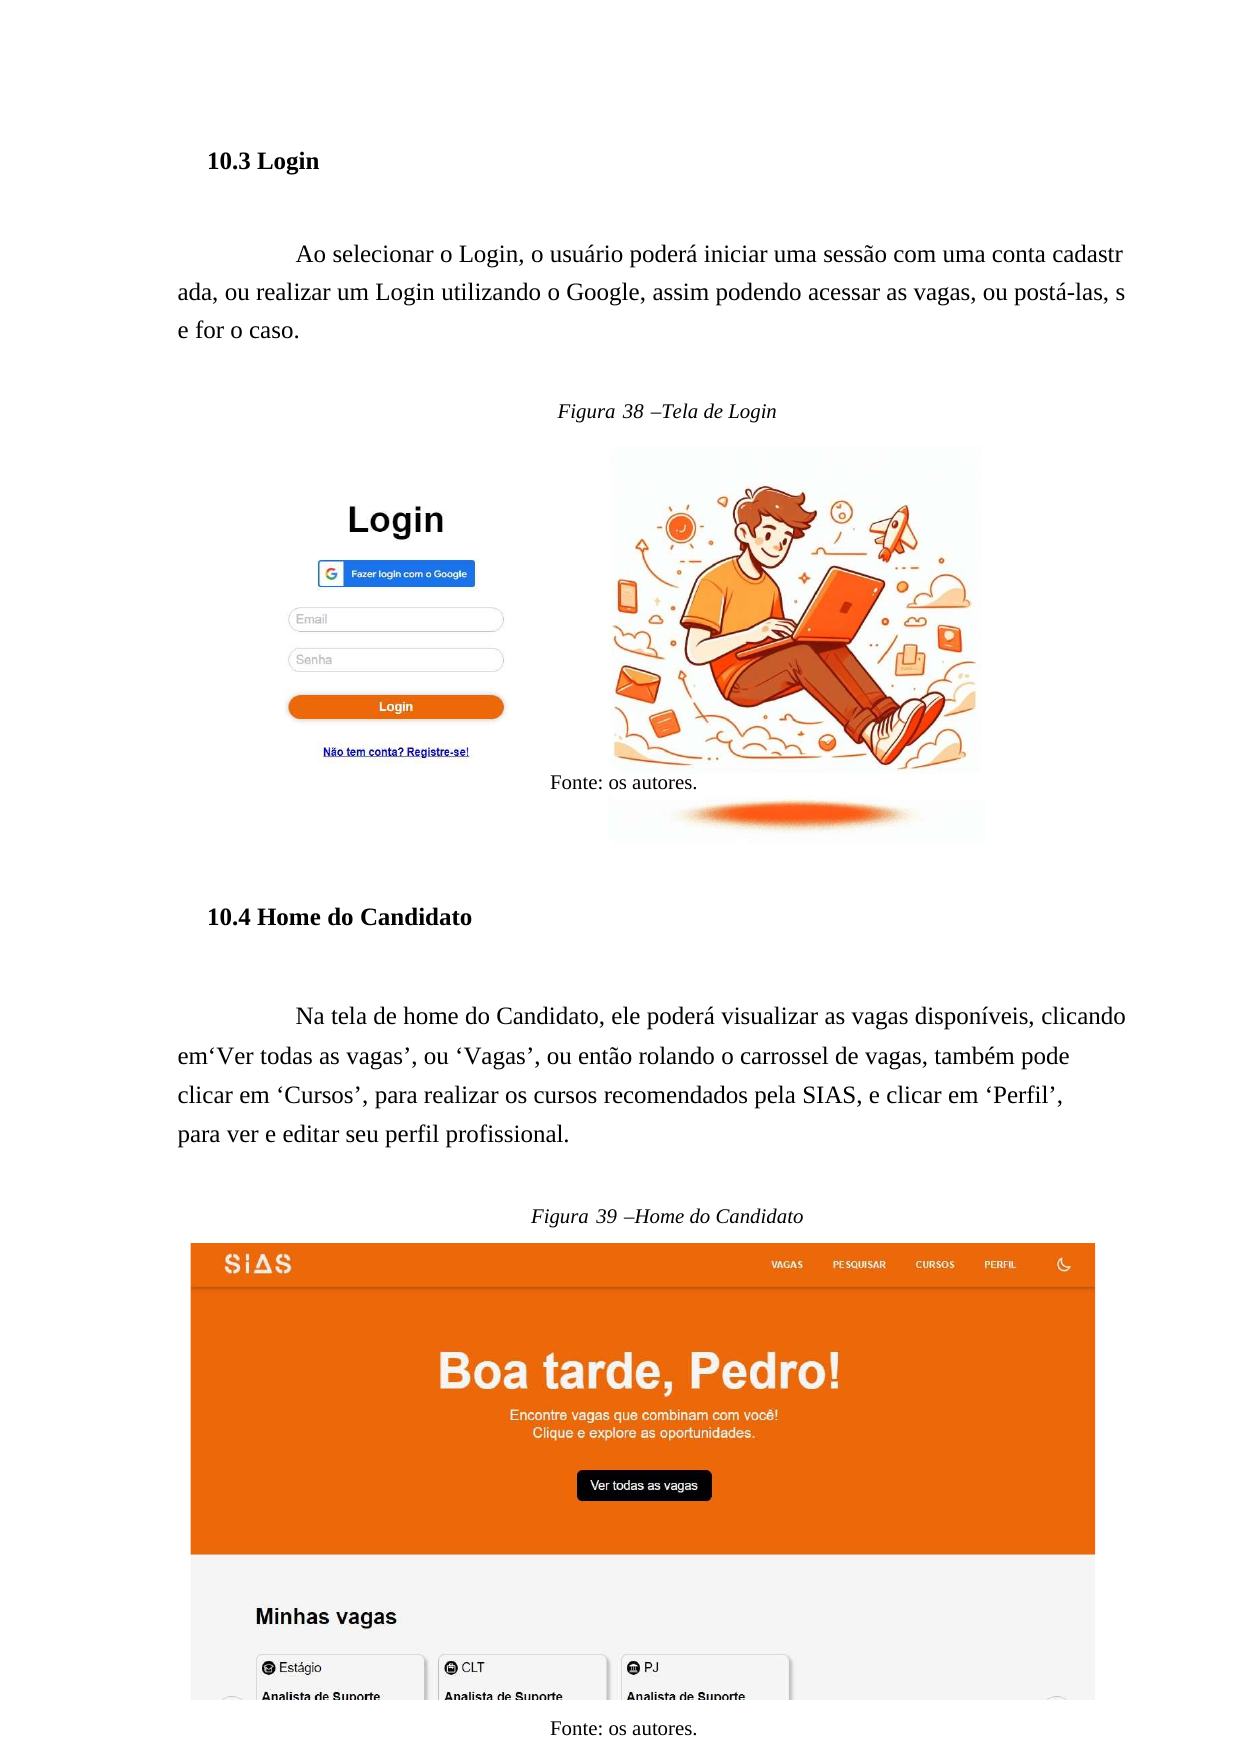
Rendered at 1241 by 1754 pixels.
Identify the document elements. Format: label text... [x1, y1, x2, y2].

text Fonte: os autores. [177, 1716, 1070, 1740]
picture [190, 1243, 1096, 1700]
text 10.3 Login [177, 148, 1129, 175]
text Figura 39 –Home do Candidato [177, 1205, 1129, 1228]
text Na tela de home do Candidato, ele poderá visualizar as vagas disponíveis, clicando em‘Ver todas as vagas’, ou ‘Vagas’, ou então rolando o carrossel de vagas, também pode clicar em ‘Cursos’, para realizar os cursos recomendados pela SIAS, e clicar em ‘Perfil’, para ver e editar seu perfil profissional. [177, 993, 1129, 1151]
text Ao selecionar o Login, o usuário poderá iniciar uma sessão com uma conta cadastrada, ou realizar um Login utilizando o Google, assim podendo acessar as vagas, ou postá-las, se for o caso. [177, 232, 1129, 346]
picture [177, 441, 1064, 770]
text Fonte: os autores. [177, 770, 1070, 794]
picture [177, 794, 1064, 876]
text 10.4 Home do Candidato [177, 903, 1129, 931]
text Figura 38 –Tela de Login [177, 400, 1129, 423]
